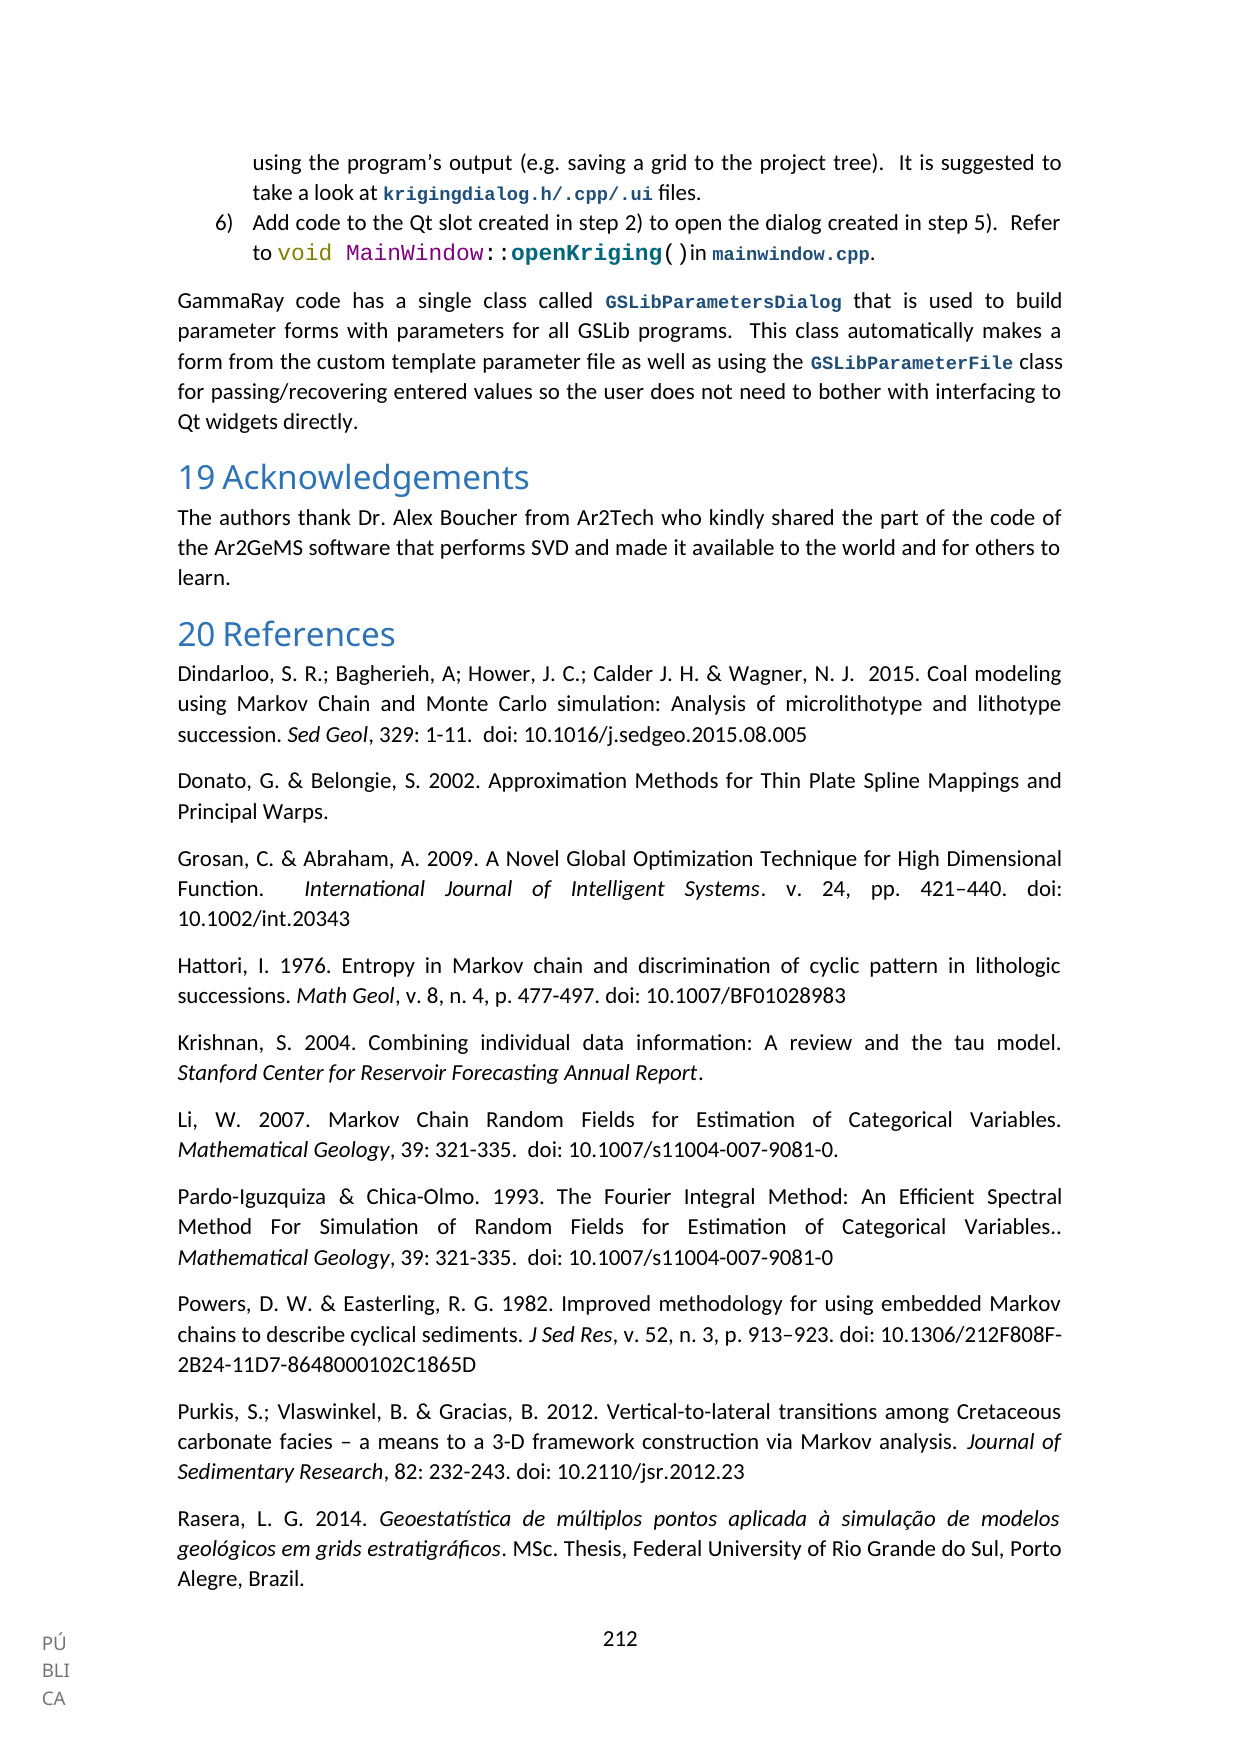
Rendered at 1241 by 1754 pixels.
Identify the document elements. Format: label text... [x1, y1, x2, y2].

text Rasera, L. G. 2014. Geoestatística de múltiplos pontos aplicada à simulação de modelos geológicos em grids estratigráficos. MSc. Thesis, Federal University of Rio Grande do Sul, Porto Alegre, Brazil. [177, 1504, 1063, 1592]
text Dindarloo, S. R.; Bagherieh, A; Hower, J. C.; Calder J. H. & Wagner, N. J. 2015. Coal modeling using Markov Chain and Monte Carlo simulation: Analysis of microlithotype and lithotype succession. Sed Geol, 329: 1-11. doi: 10.1016/j.sedgeo.2015.08.005 [177, 659, 1063, 748]
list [215, 148, 1063, 206]
text Krishnan, S. 2004. Combining individual data information: A review and the tau model. Stanford Center for Reservoir Forecasting Annual Report. [177, 1028, 1063, 1086]
text Donato, G. & Belongie, S. 2002. Approximation Methods for Thin Plate Spline Mappings and Principal Warps. [177, 767, 1063, 825]
subtitle References [177, 610, 1063, 656]
text The authors thank Dr. Alex Boucher from Ar2Tech who kindly shared the part of the code of the Ar2GeMS software that performs SVD and made it available to the world and for others to learn. [177, 503, 1063, 591]
subtitle Acknowledgements [177, 454, 1063, 499]
text GammaRay code has a single class called GSLibParametersDialog that is used to build parameter forms with parameters for all GSLib programs. This class automatically makes a form from the custom template parameter file as well as using the GSLibParameterFile class for passing/recovering entered values so the user does not need to bother with interfacing to Qt widgets directly. [177, 286, 1063, 435]
text Purkis, S.; Vlaswinkel, B. & Gracias, B. 2012. Vertical-to-lateral transitions among Cretaceous carbonate facies – a means to a 3-D framework construction via Markov analysis. Journal of Sedimentary Research, 82: 232-243. doi: 10.2110/jsr.2012.23 [177, 1397, 1063, 1485]
text Grosan, C. & Abraham, A. 2009. A Novel Global Optimization Technique for High Dimensional Function. International Journal of Intelligent Systems. v. 24, pp. 421–440. doi: 10.1002/int.20343 [177, 844, 1063, 932]
text Li, W. 2007. Markov Chain Random Fields for Estimation of Categorical Variables. Mathematical Geology, 39: 321-335. doi: 10.1007/s11004-007-9081-0. [177, 1105, 1063, 1163]
text Hattori, I. 1976. Entropy in Markov chain and discrimination of cyclic pattern in lithologic successions. Math Geol, v. 8, n. 4, p. 477-497. doi: 10.1007/BF01028983 [177, 951, 1063, 1009]
text Pardo-Iguzquiza & Chica-Olmo. 1993. The Fourier Integral Method: An Efficient Spectral Method For Simulation of Random Fields for Estimation of Categorical Variables.. Mathematical Geology, 39: 321-335. doi: 10.1007/s11004-007-9081-0 [177, 1182, 1063, 1271]
list Add code to the Qt slot created in step 2) to open the dialog created in step 5). Refer to void MainWindow::openKriging()in mainwindow.cpp. [215, 208, 1063, 267]
text Powers, D. W. & Easterling, R. G. 1982. Improved methodology for using embedded Markov chains to describe cyclical sediments. J Sed Res, v. 52, n. 3, p. 913–923. doi: 10.1306/212F808F-2B24-11D7-8648000102C1865D [177, 1289, 1063, 1378]
